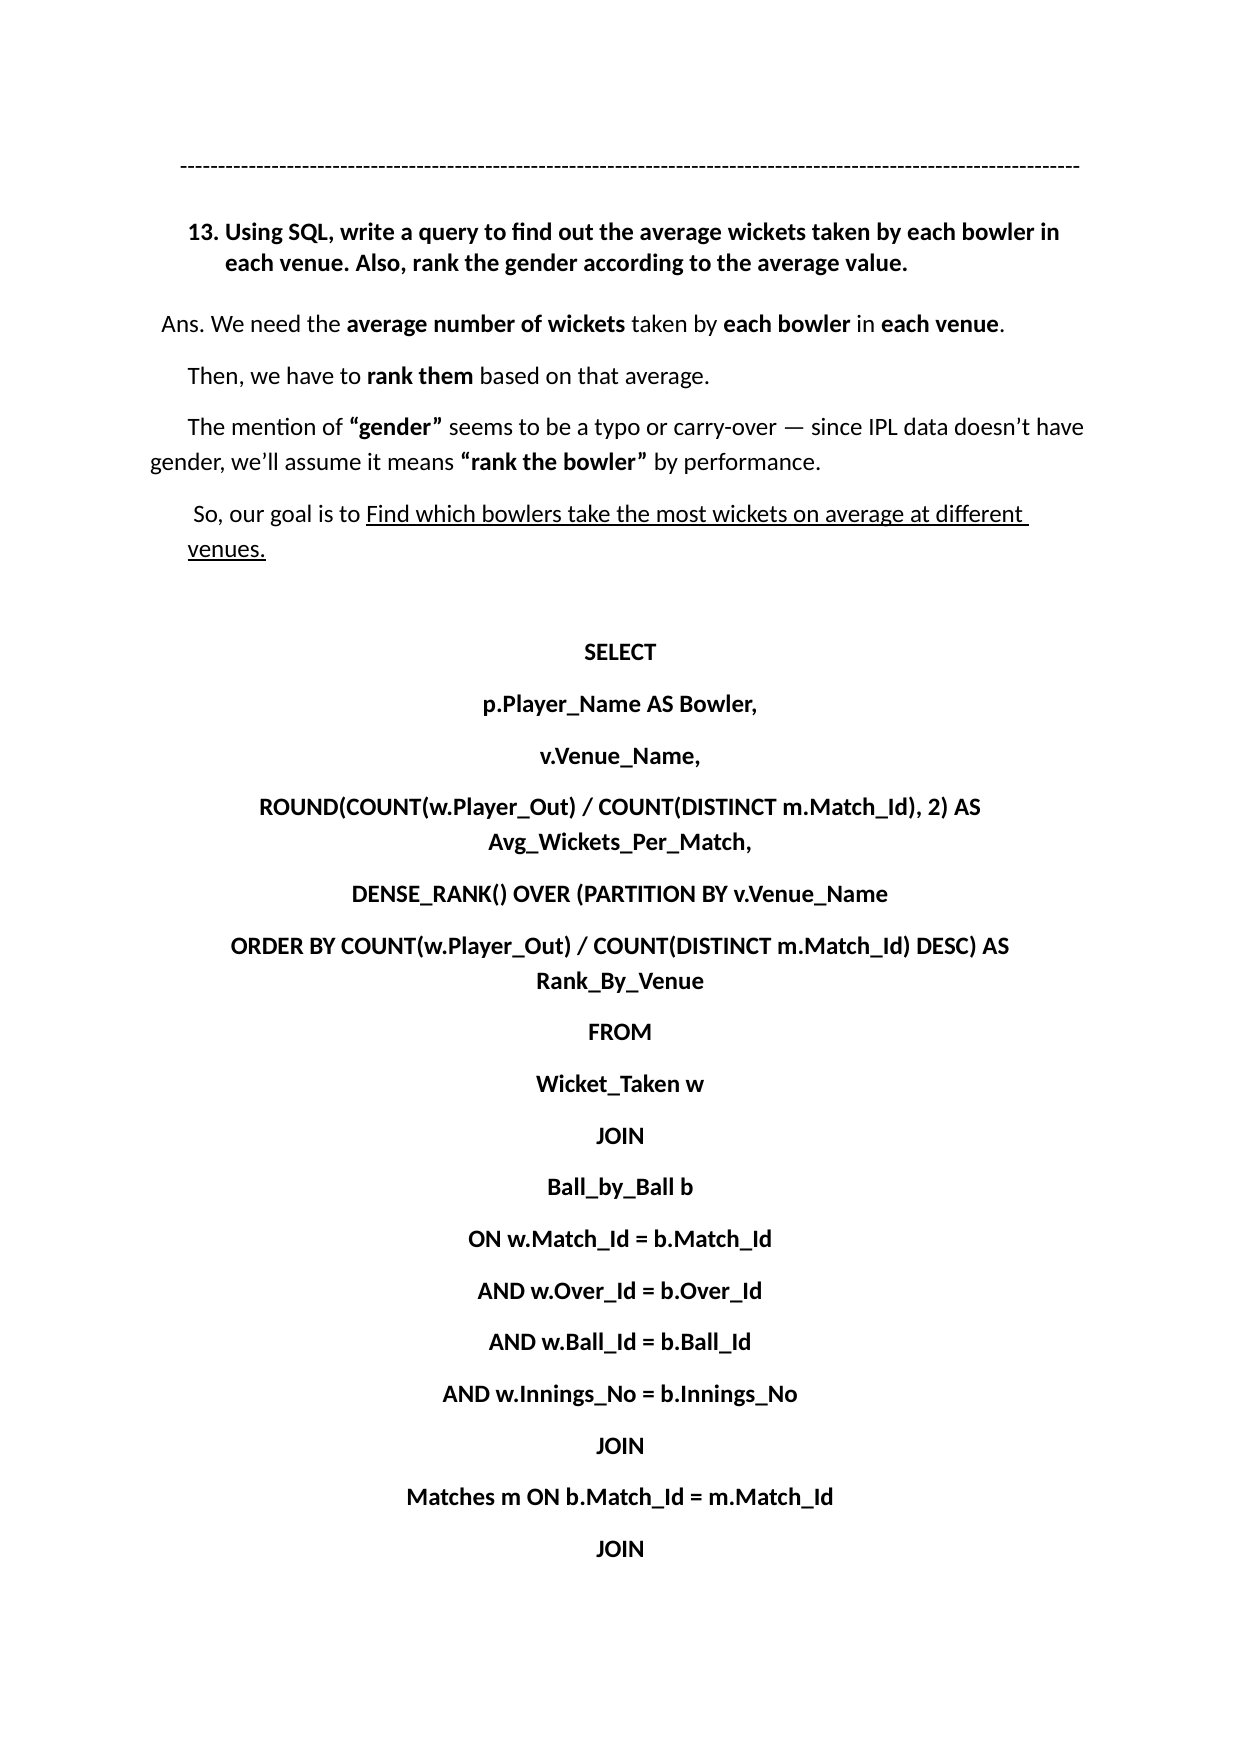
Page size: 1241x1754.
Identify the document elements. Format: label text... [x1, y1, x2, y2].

text FROM [150, 1017, 1090, 1047]
text ROUND(COUNT(w.Player_Out) / COUNT(DISTINCT m.Match_Id), 2) AS Avg_Wickets_Per_Match, [150, 792, 1090, 857]
text JOIN [150, 1430, 1090, 1460]
text Matches m ON b.Match_Id = m.Match_Id [150, 1482, 1090, 1512]
text ON w.Match_Id = b.Match_Id [150, 1223, 1090, 1254]
list Using SQL, write a query to find out the average wickets taken by each bowler in each venue. Also, rank the gender according to the average value. [187, 216, 1090, 277]
text So, our goal is to Find which bowlers take the most wickets on average at different venues. [187, 498, 1090, 564]
text DENSE_RANK() OVER (PARTITION BY v.Venue_Name [150, 878, 1090, 909]
text Wicket_Taken w [150, 1068, 1090, 1099]
text AND w.Over_Id = b.Over_Id [150, 1275, 1090, 1305]
text p.Player_Name AS Bowler, [150, 688, 1090, 719]
text ORDER BY COUNT(w.Player_Out) / COUNT(DISTINCT m.Match_Id) DESC) AS Rank_By_Venue [150, 930, 1090, 995]
text ---------------------------------------------------------------------------------------------------------------------- [179, 150, 1090, 181]
text The mention of “gender” seems to be a typo or carry-over — since IPL data doesn’t have gender, we’ll assume it means “rank the bowler” by performance. [150, 412, 1090, 477]
text v.Venue_Name, [150, 740, 1090, 770]
text AND w.Ball_Id = b.Ball_Id [150, 1327, 1090, 1357]
text Ans. We need the average number of wickets taken by each bowler in each venue. [150, 308, 1090, 339]
text SELECT [150, 637, 1090, 667]
text JOIN [150, 1120, 1090, 1150]
text Ball_by_Ball b [150, 1172, 1090, 1202]
text JOIN [150, 1533, 1090, 1564]
text AND w.Innings_No = b.Innings_No [150, 1378, 1090, 1409]
text Then, we have to rank them based on that average. [187, 360, 1090, 390]
